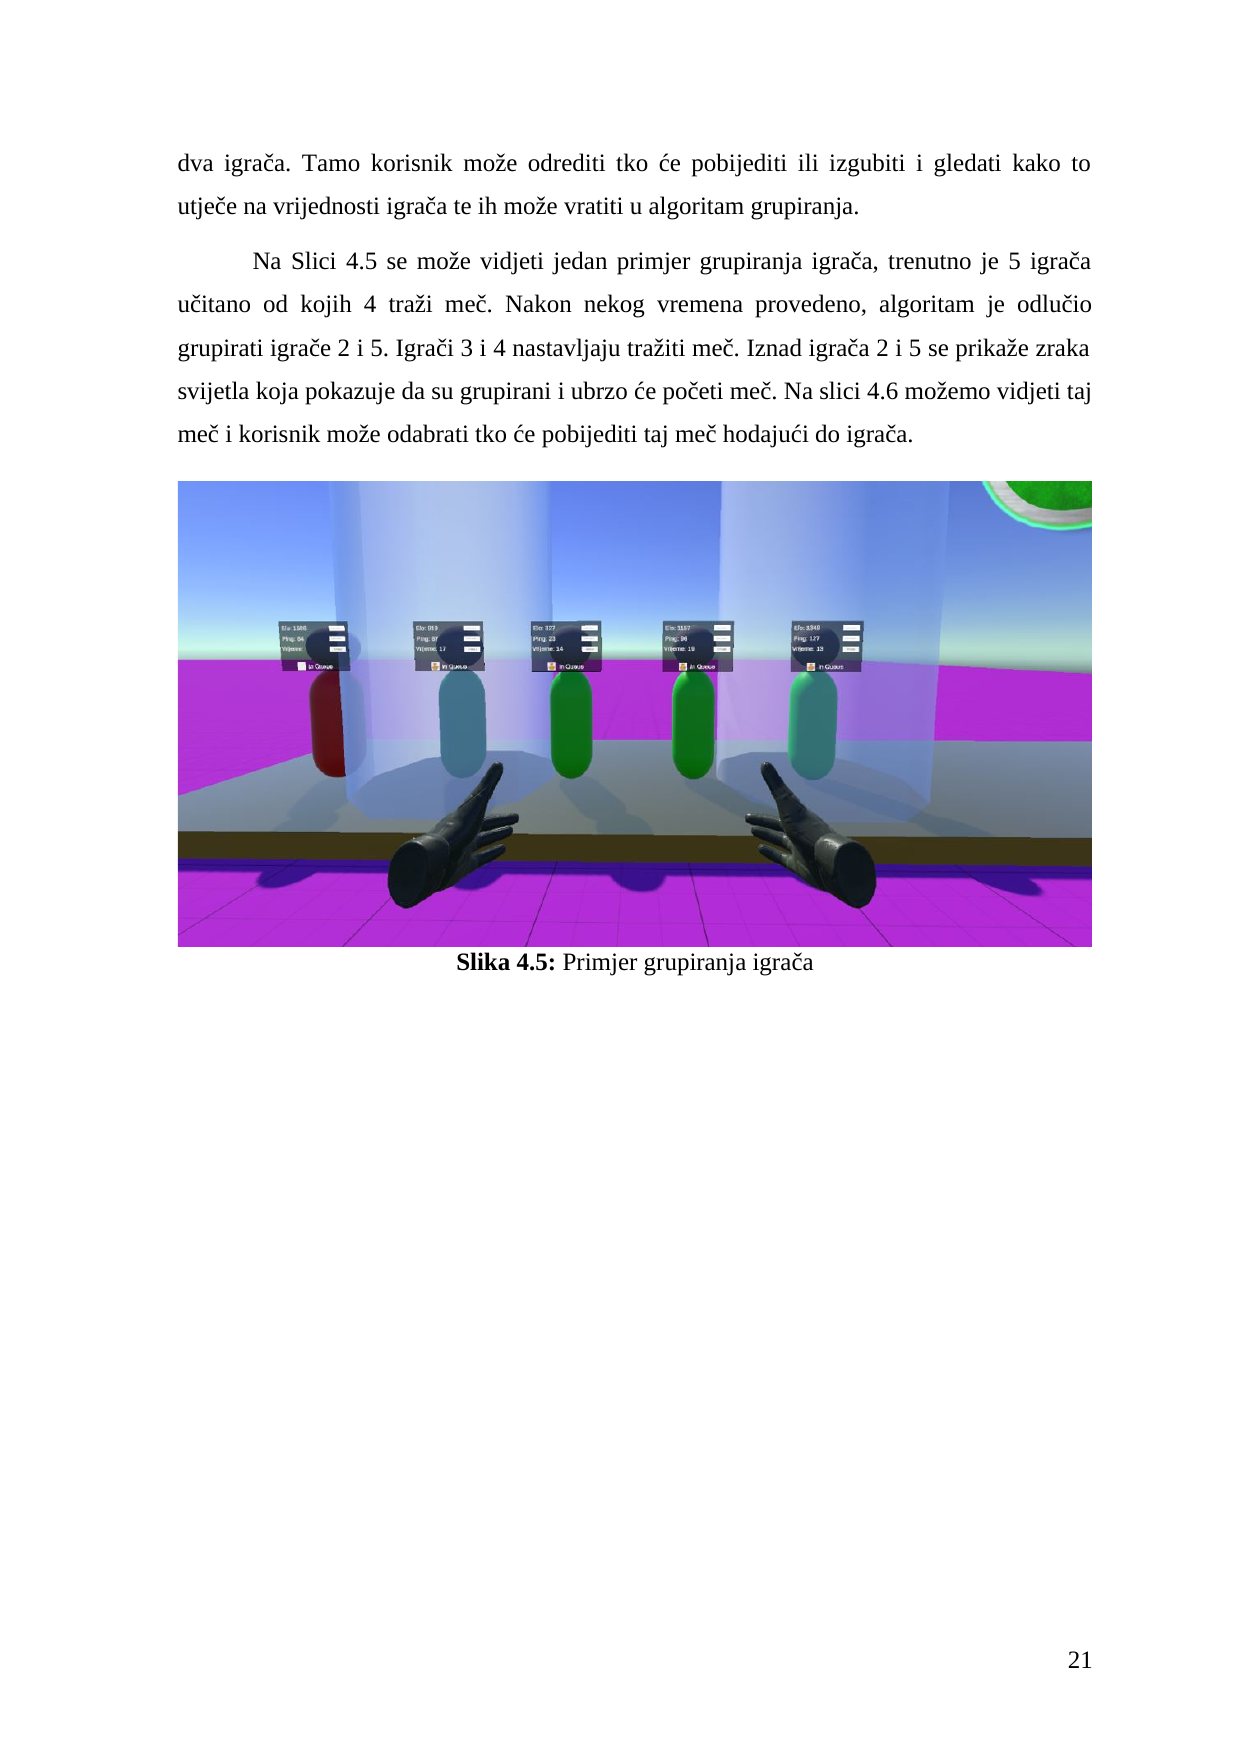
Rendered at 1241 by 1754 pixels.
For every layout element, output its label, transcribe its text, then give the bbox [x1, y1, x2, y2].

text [177, 148, 1092, 219]
picture [177, 481, 1092, 947]
text Na Slici 4.5 se može vidjeti jedan primjer grupiranja igrača, trenutno je 5 igrača učitano od kojih 4 traži meč. Nakon nekog vremena provedeno, algoritam je odlučio grupirati igrače 2 i 5. Igrači 3 i 4 nastavljaju tražiti meč. Iznad igrača 2 i 5 se prikaže zraka svijetla koja pokazuje da su grupirani i ubrzo će početi meč. Na slici 4.6 možemo vidjeti taj meč i korisnik može odabrati tko će pobijediti taj meč hodajući do igrača. [177, 246, 1092, 448]
